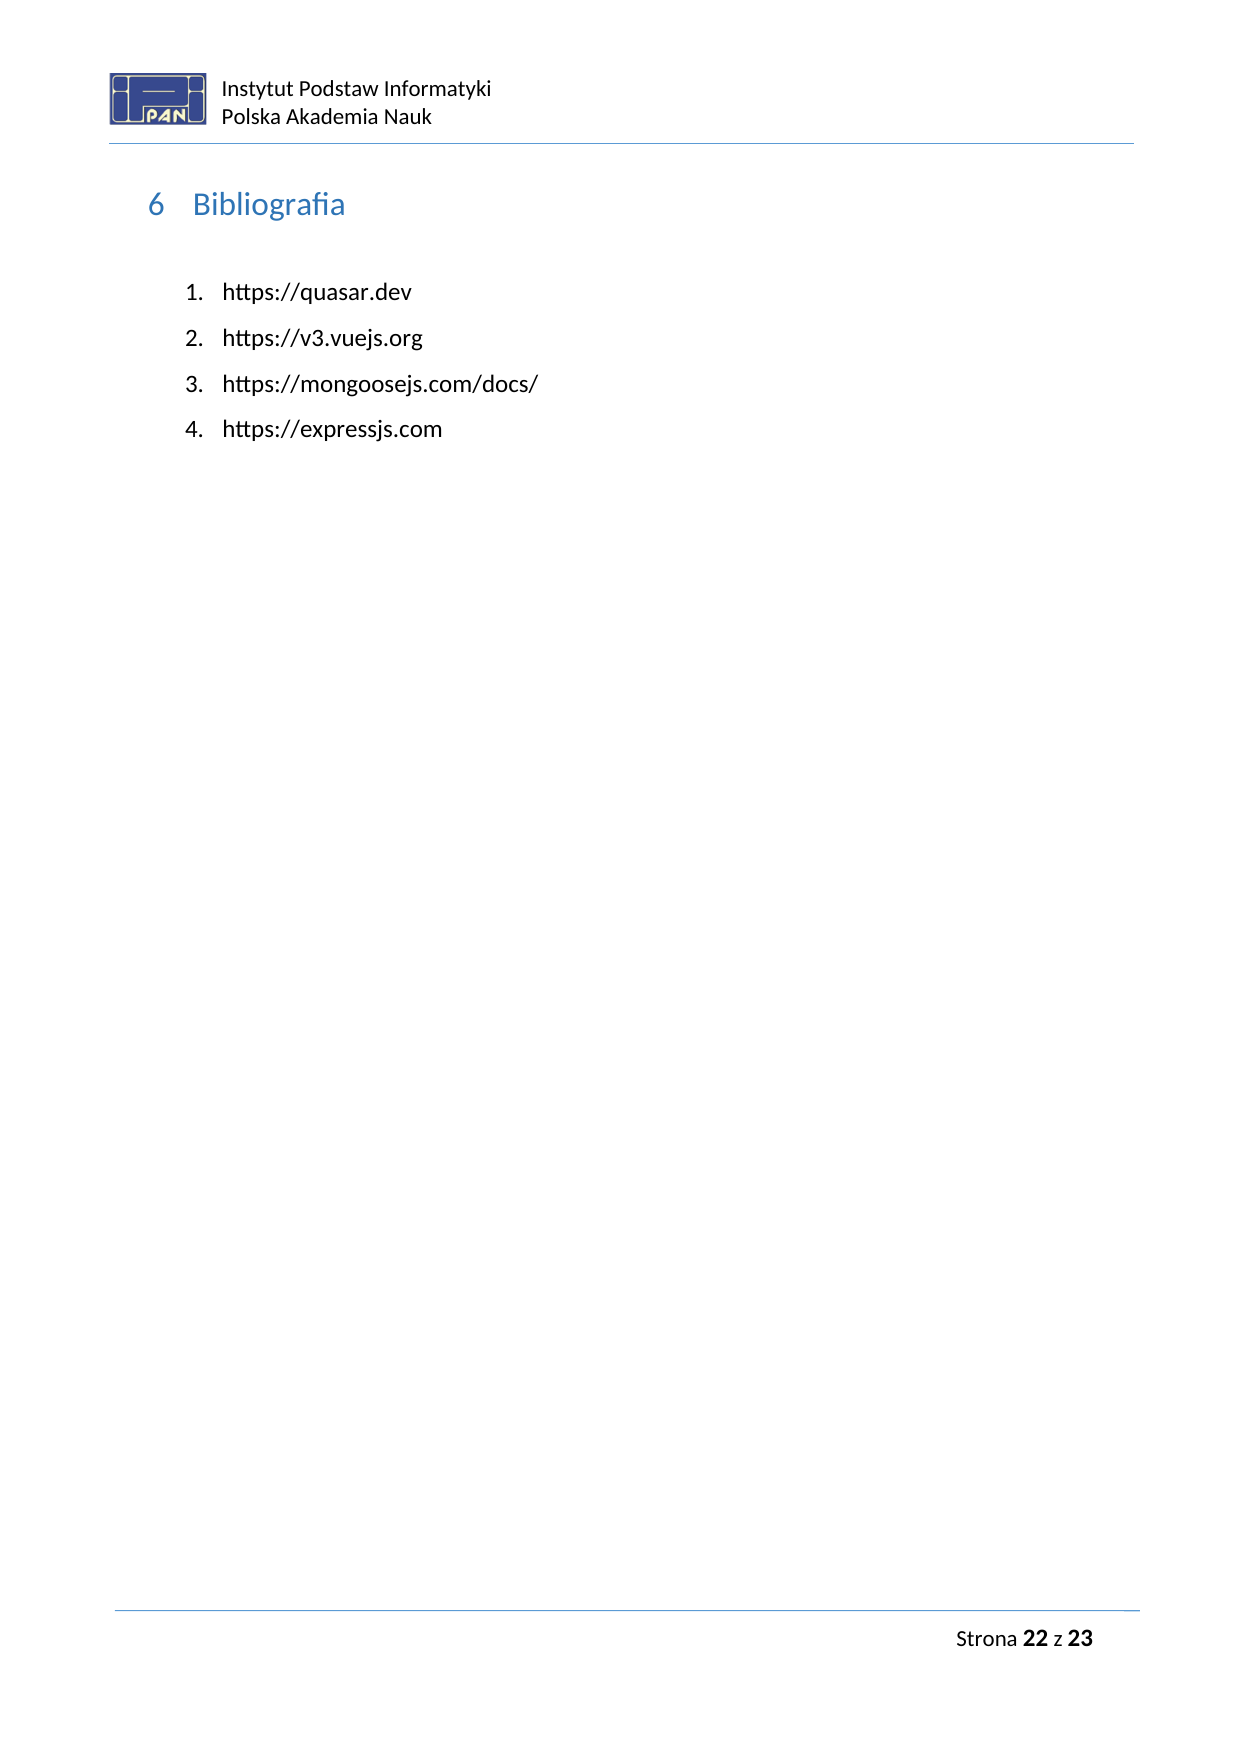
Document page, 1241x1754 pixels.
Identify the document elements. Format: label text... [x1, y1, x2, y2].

list https://expressjs.com [185, 413, 1093, 444]
list https://quasar.dev [185, 276, 1093, 307]
subtitle Bibliografia [148, 183, 1093, 223]
list https://v3.vuejs.org [185, 322, 1093, 353]
picture [109, 73, 207, 125]
list https://mongoosejs.com/docs/ [185, 368, 1093, 398]
